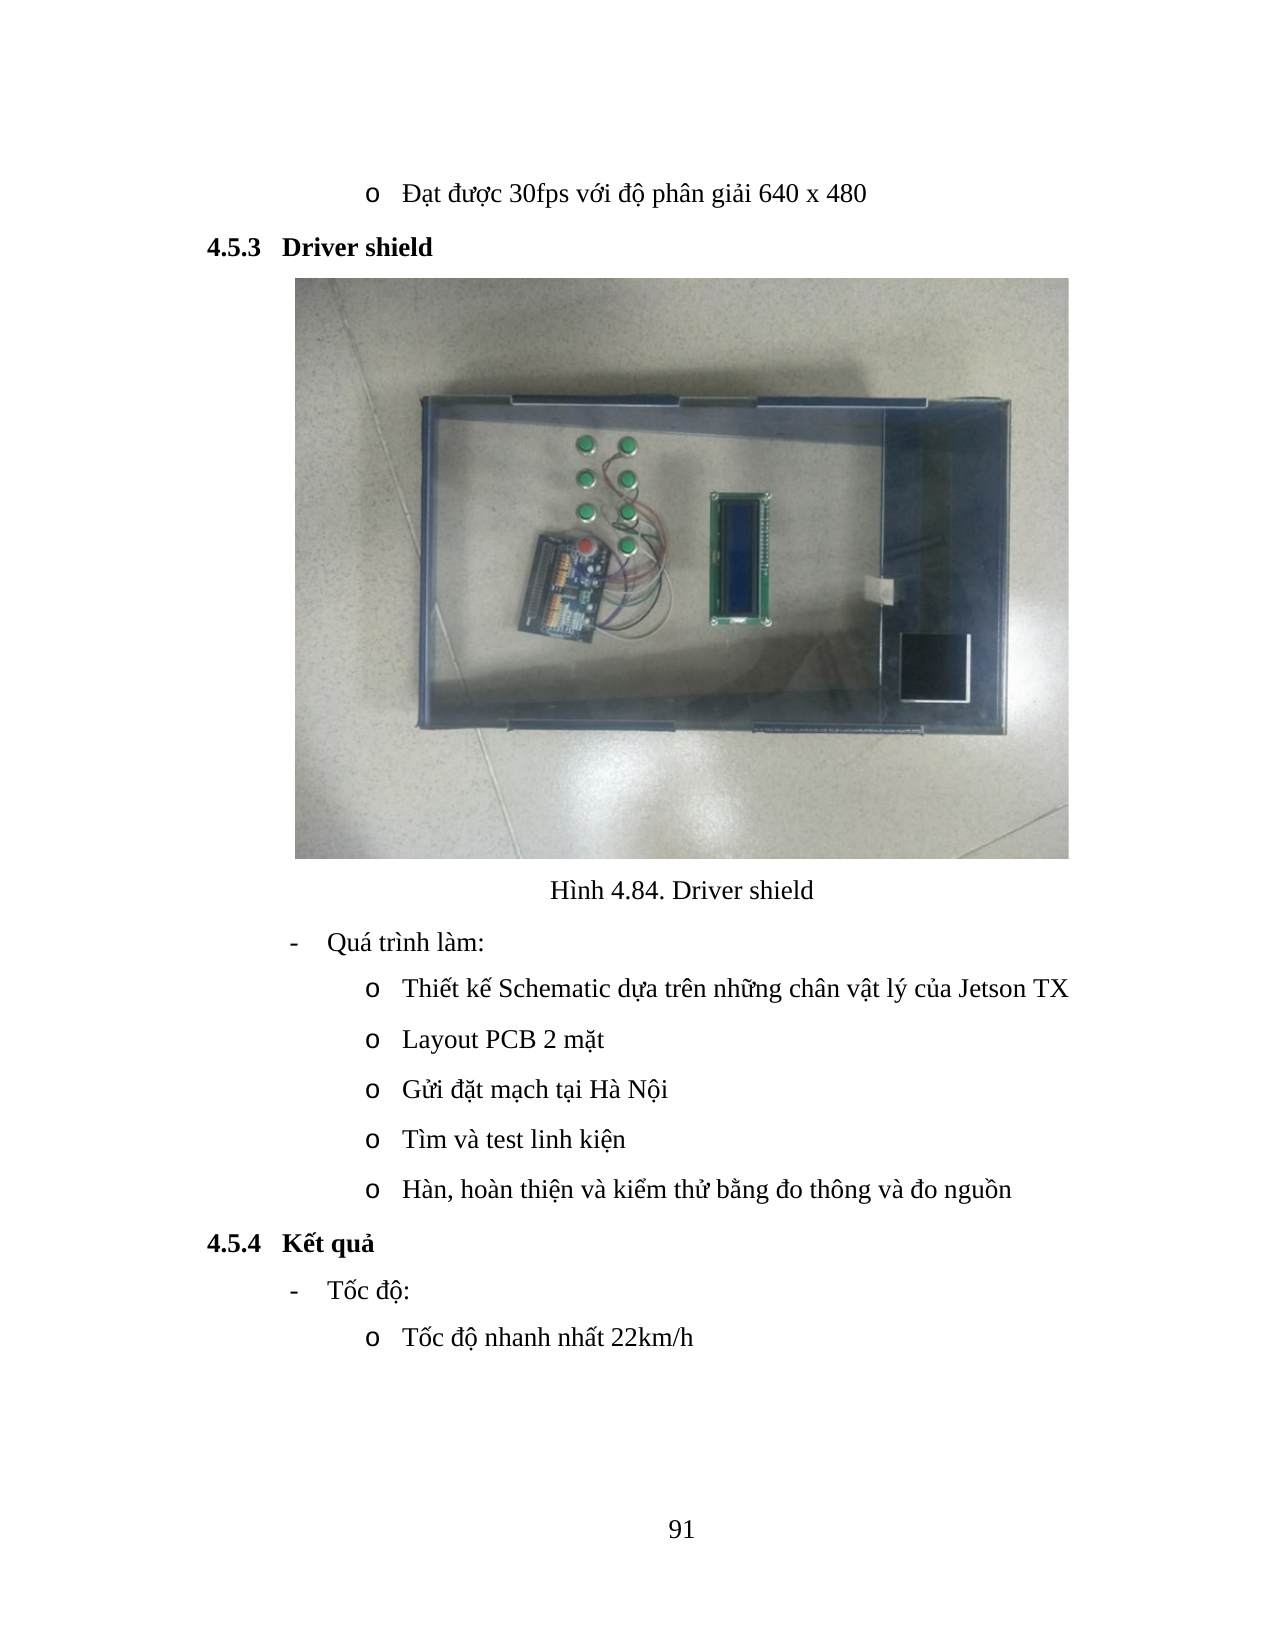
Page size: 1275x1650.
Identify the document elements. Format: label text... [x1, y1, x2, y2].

list Tốc độ nhanh nhất 22km/h [364, 1321, 1157, 1354]
list Tốc độ: [289, 1274, 1157, 1305]
list Hàn, hoàn thiện và kiểm thử bằng đo thông và đo nguồn [364, 1173, 1157, 1206]
list Layout PCB 2 mặt [364, 1023, 1157, 1056]
picture [295, 278, 1069, 859]
list Thiết kế Schematic dựa trên những chân vật lý của Jetson TX [364, 973, 1157, 1006]
subtitle Kết quả [207, 1227, 1157, 1258]
subtitle Driver shield [207, 231, 1157, 263]
list Đạt được 30fps với độ phân giải 640 x 480 [364, 177, 1157, 211]
list Gửi đặt mạch tại Hà Nội [364, 1073, 1157, 1106]
list Tìm và test linh kiện [364, 1123, 1157, 1156]
list Quá trình làm: [289, 926, 1157, 957]
